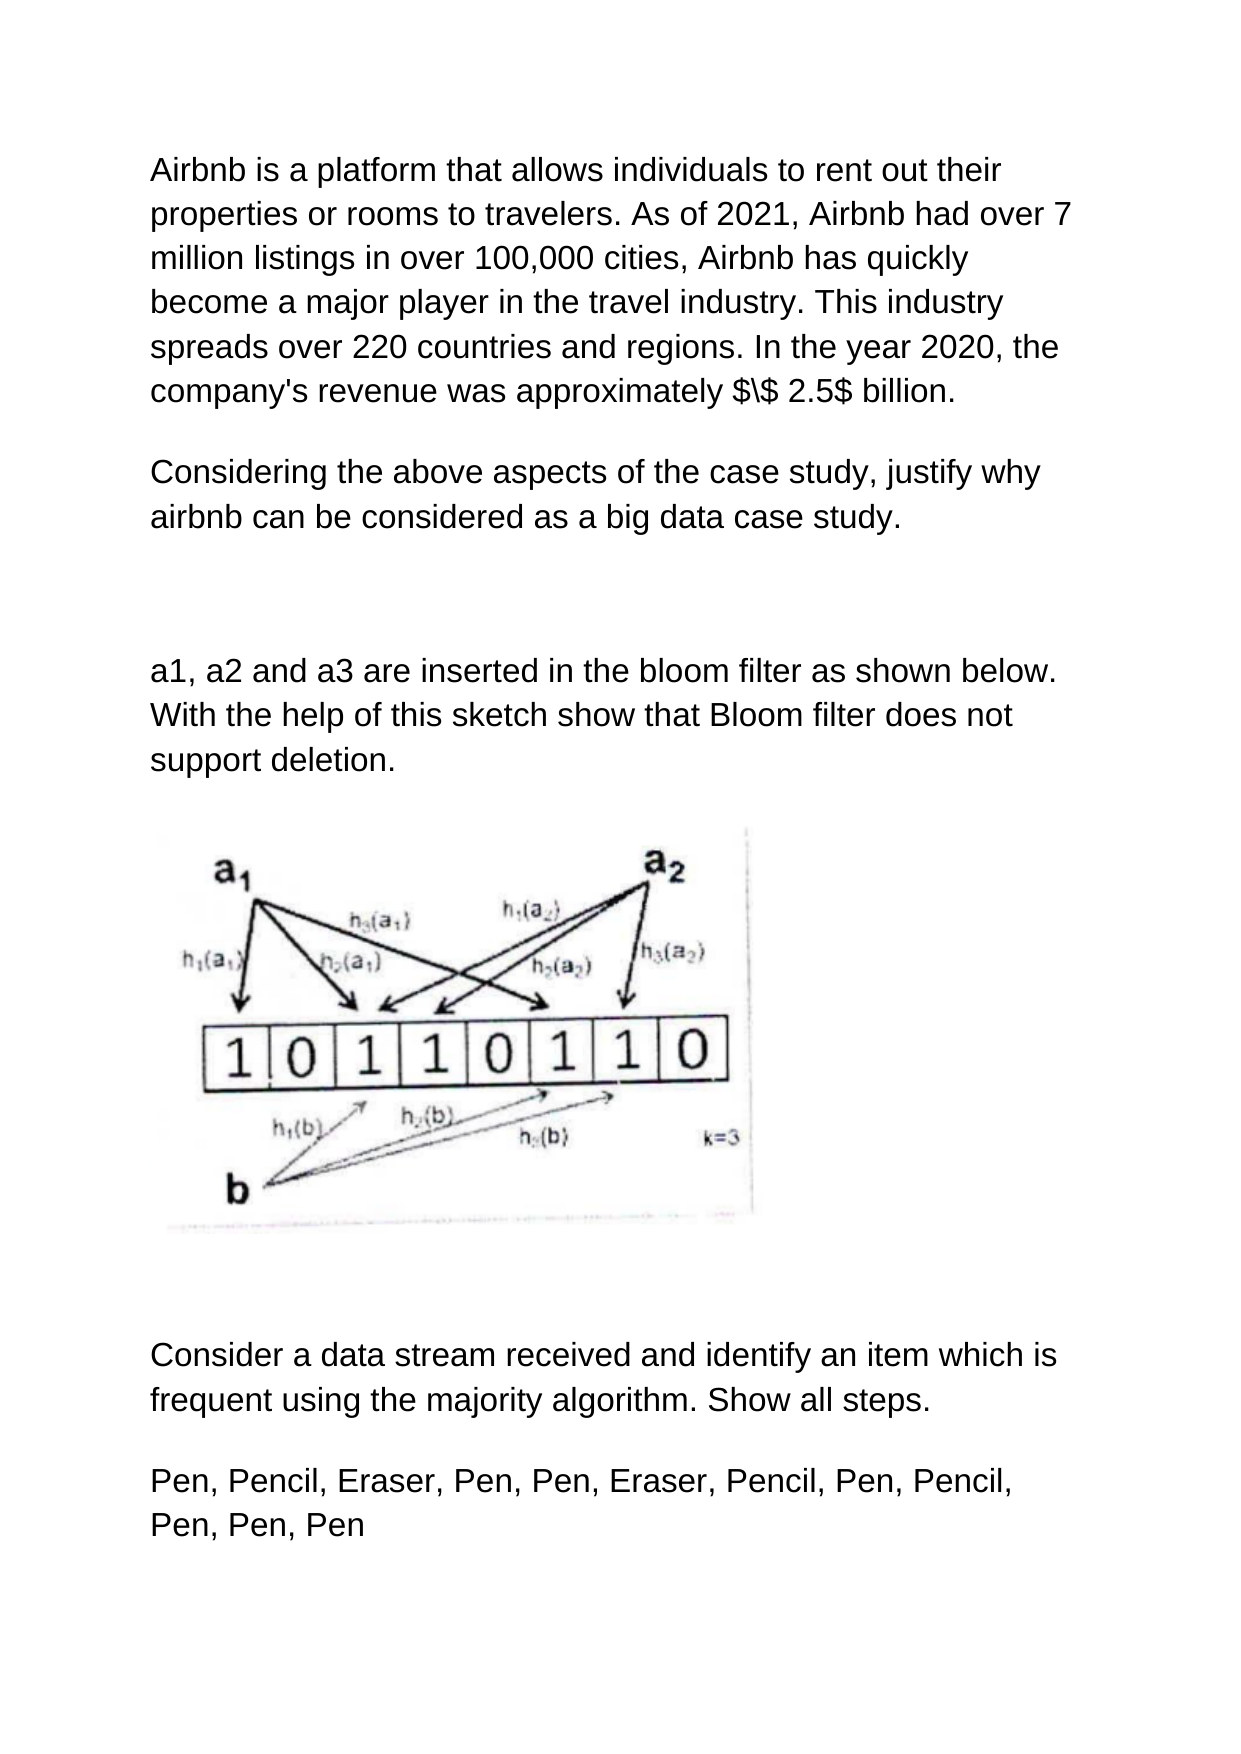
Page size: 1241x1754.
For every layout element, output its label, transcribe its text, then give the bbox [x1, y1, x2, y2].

subtitle Consider a data stream received and identify an item which is frequent using the majority algorithm. Show all steps. [150, 1336, 1090, 1418]
picture [150, 796, 766, 1234]
subtitle a1, a2 and a3 are inserted in the bloom filter as shown below. With the help of this sketch show that Bloom filter does not support deletion. [150, 651, 1090, 778]
subtitle Airbnb is a platform that allows individuals to rent out their properties or rooms to travelers. As of 2021, Airbnb had over 7 million listings in over 100,000 cities, Airbnb has quickly become a major player in the travel industry. This industry spreads over 220 countries and regions. In the year 2020, the company's revenue was approximately $\$ 2.5$ billion. [150, 150, 1090, 409]
subtitle Pen, Pencil, Eraser, Pen, Pen, Eraser, Pencil, Pen, Pencil, Pen, Pen, Pen [150, 1461, 1090, 1544]
subtitle Considering the above aspects of the case study, justify why airbnb can be considered as a big data case study. [150, 452, 1090, 535]
